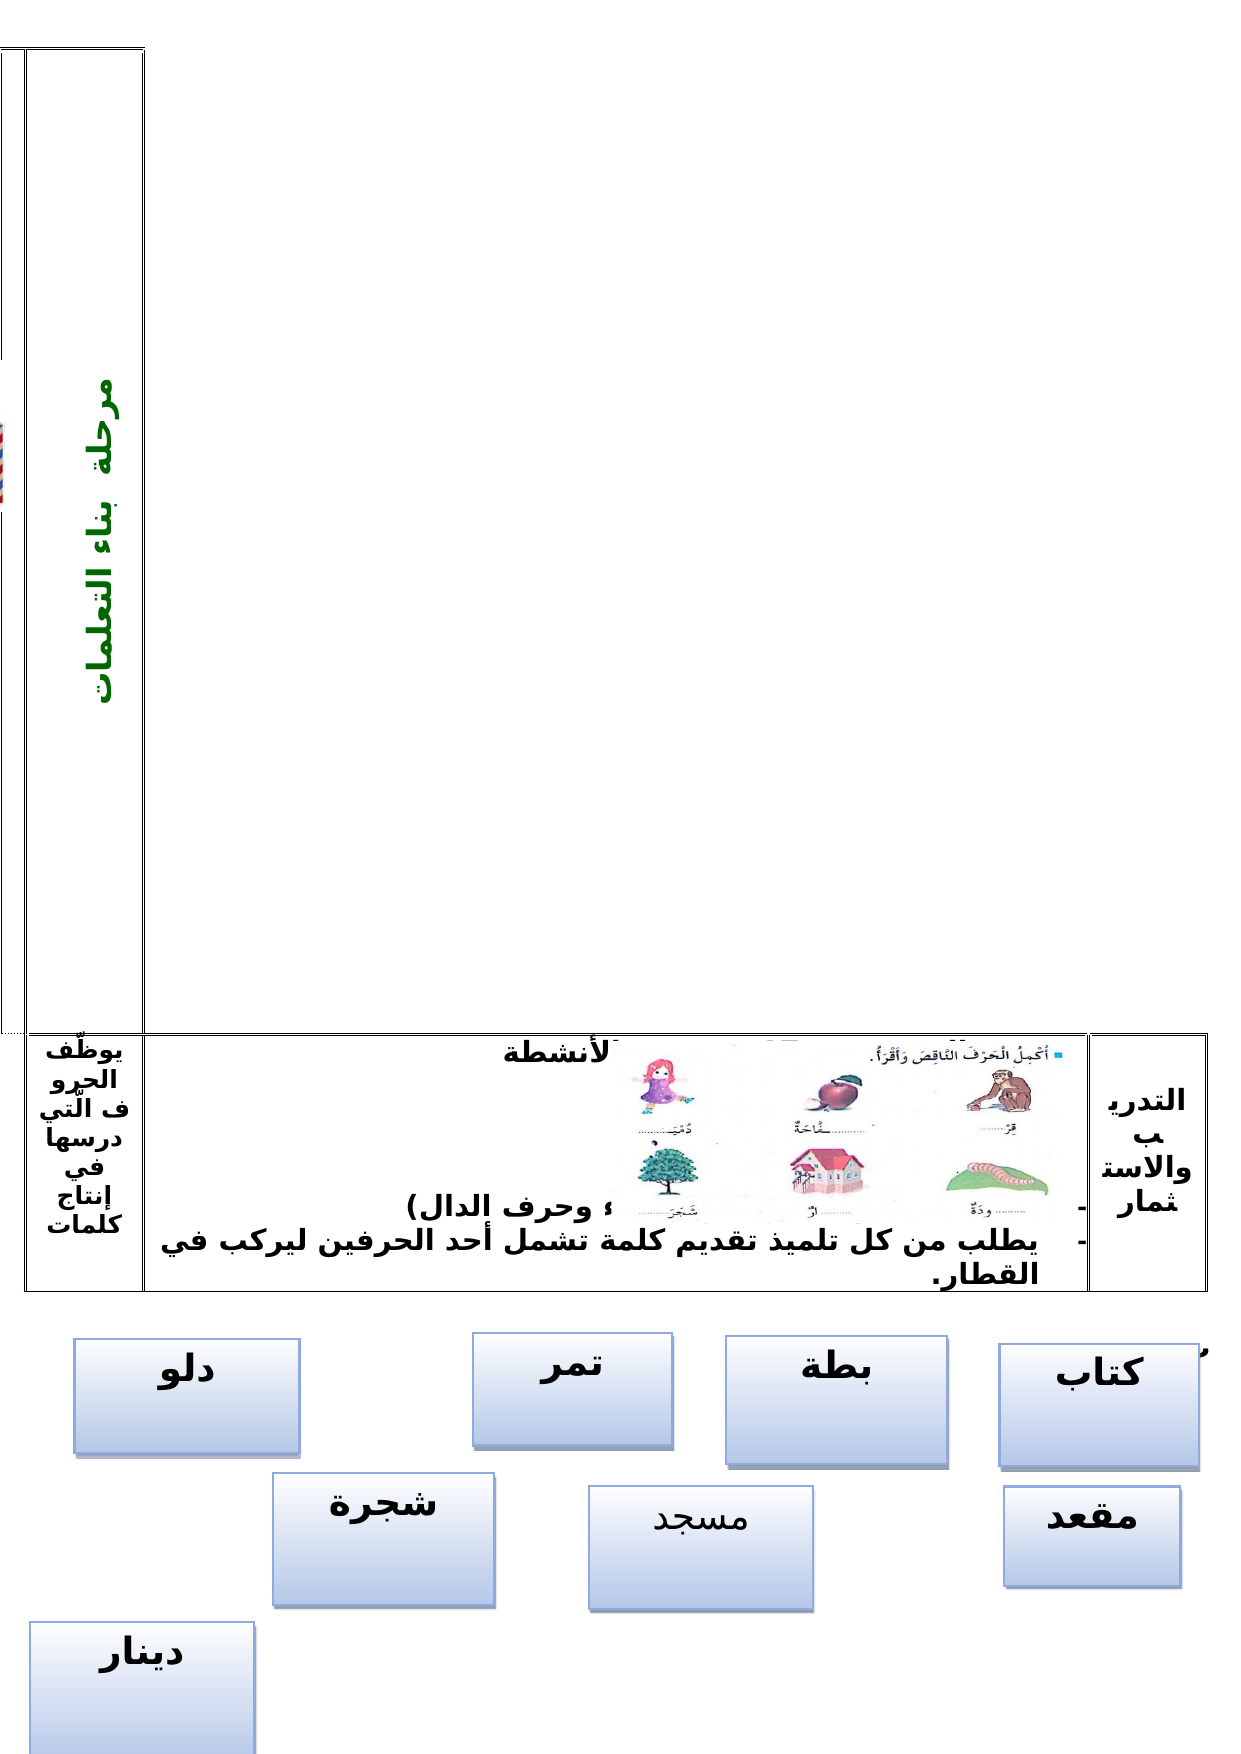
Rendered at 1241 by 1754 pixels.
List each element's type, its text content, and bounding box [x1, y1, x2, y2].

text ت [29, 1332, 472, 1366]
picture [611, 1041, 1067, 1223]
table_cell يوظّف الحروف الّتي درسها في إنتاج كلمات [27, 1033, 142, 1291]
picture [0, 360, 9, 512]
table_cell ينجز التمرين ص 17 من دفتر الأنشطة يشكّل المعلّم قطار (حرف التاء وحرف الدال) يطلب من كل تلميذ تقديم كلمة تشمل أحد الحرفين ليركب في القطار. [145, 1033, 1088, 1291]
text ت [673, 1332, 1211, 1366]
table_cell التدريب والاستثمار [1089, 1033, 1205, 1291]
table_cell مرحلة بناء التعلمات [27, 50, 143, 1032]
